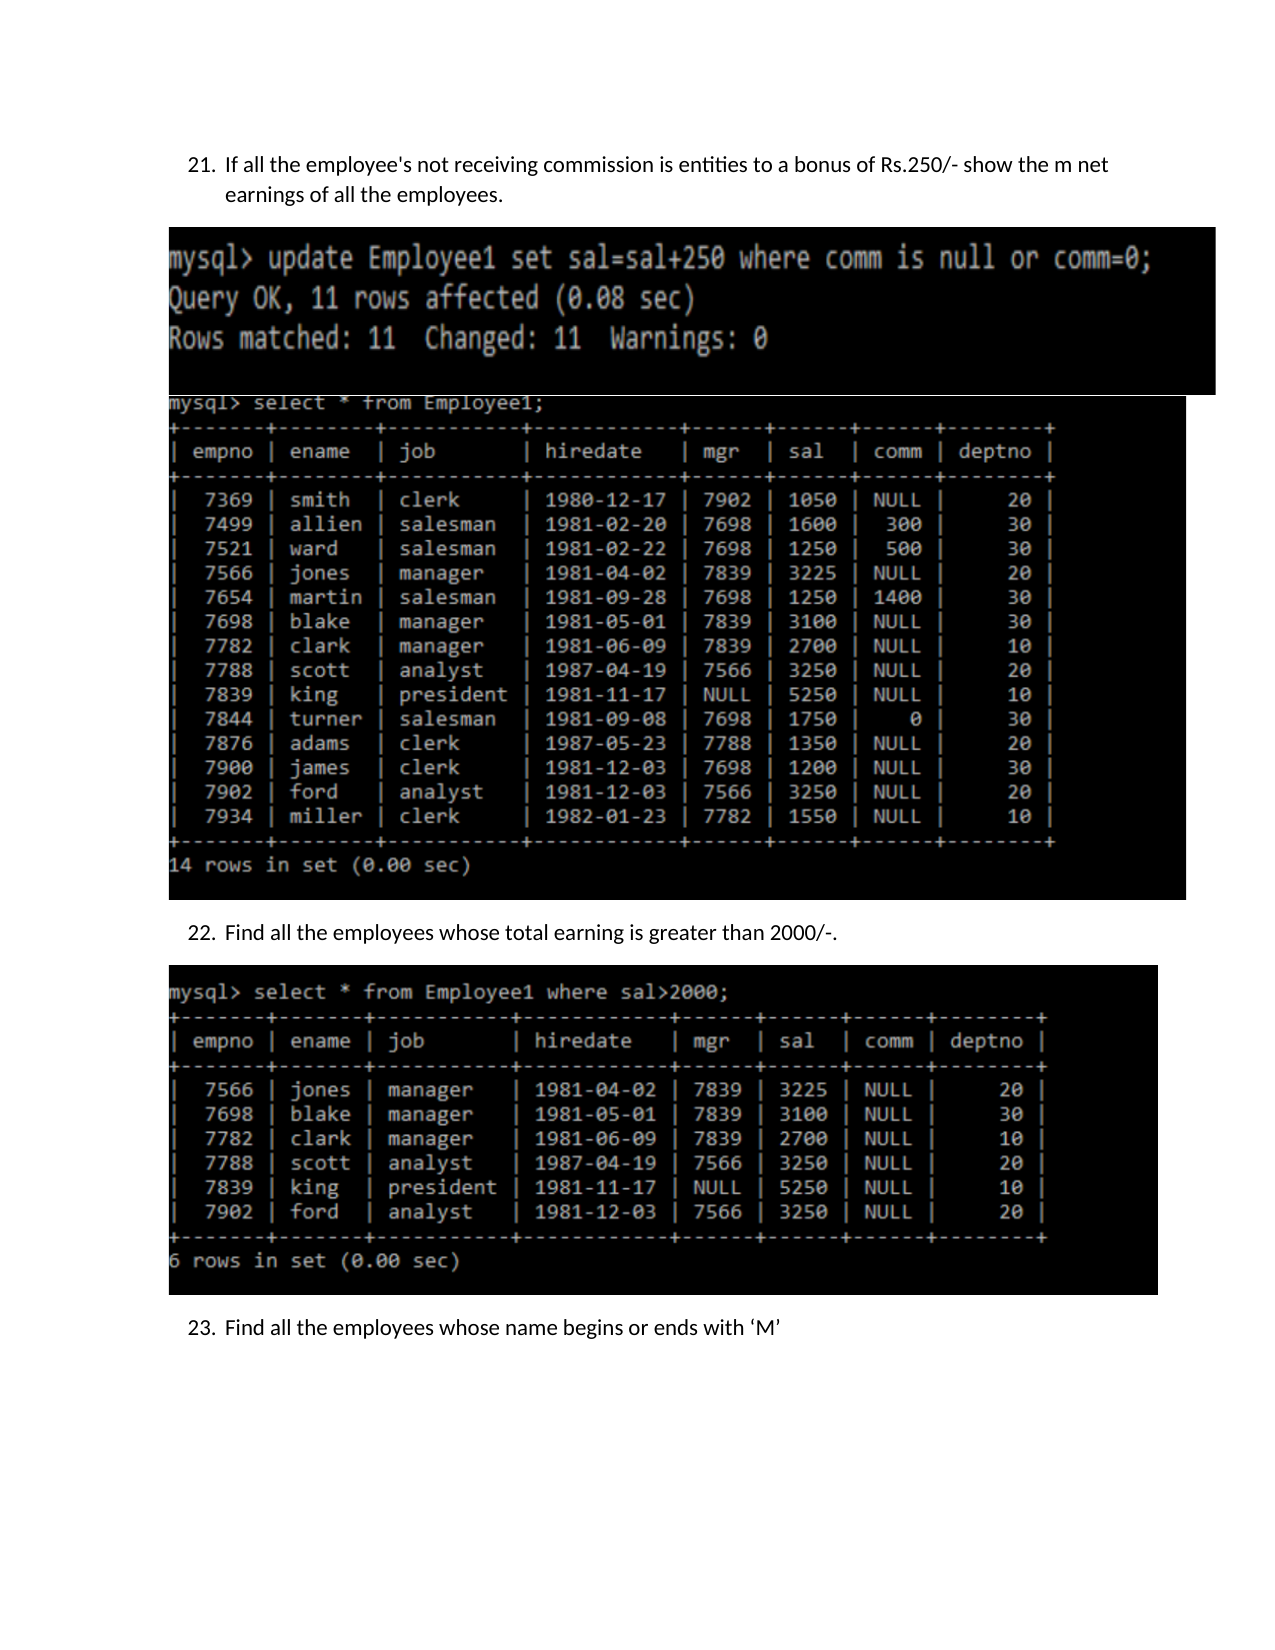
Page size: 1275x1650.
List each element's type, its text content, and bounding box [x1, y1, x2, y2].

list Find all the employees whose total earning is greater than 2000/-. [187, 918, 1125, 946]
list If all the employee's not receiving commission is entities to a bonus of Rs.250/- show the m net earnings of all the employees. [187, 150, 1125, 208]
list Find all the employees whose name begins or ends with ‘M’ [187, 1313, 1125, 1342]
